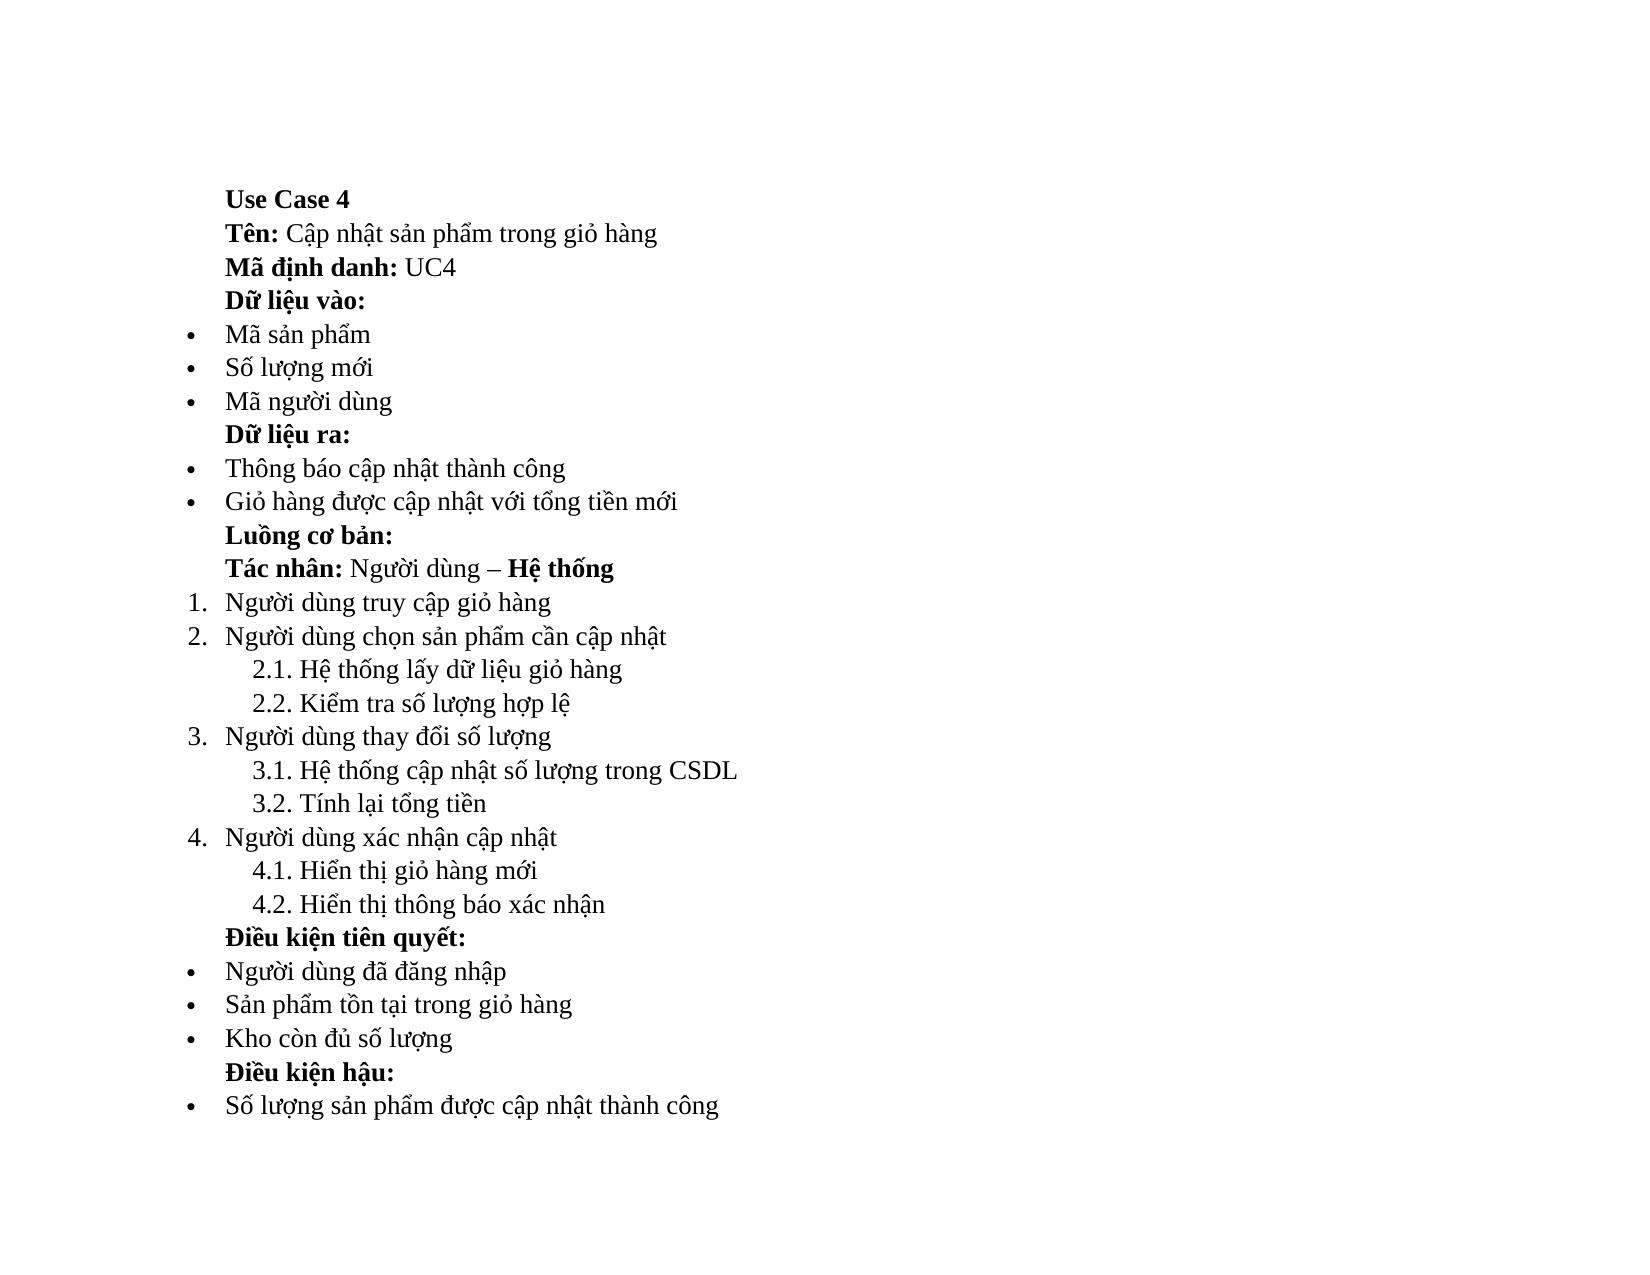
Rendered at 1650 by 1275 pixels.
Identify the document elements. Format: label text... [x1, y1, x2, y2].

list Giỏ hàng được cập nhật với tổng tiền mới [187, 485, 1500, 517]
list Người dùng thay đổi số lượng 3.1. Hệ thống cập nhật số lượng trong CSDL 3.2. Tính lại tổng tiền [187, 720, 1500, 818]
list Người dùng truy cập giỏ hàng [187, 586, 1500, 617]
list Số lượng mới [187, 351, 1500, 382]
list Mã sản phẩm [187, 318, 1500, 349]
list Use Case 4 [225, 183, 1500, 215]
list Điều kiện hậu: [225, 1056, 1500, 1087]
list Mã người dùng [187, 385, 1500, 416]
list Thông báo cập nhật thành công [187, 452, 1500, 483]
list Luồng cơ bản: [225, 519, 1500, 550]
list Dữ liệu ra: [225, 418, 1500, 449]
list Số lượng sản phẩm được cập nhật thành công [187, 1089, 1500, 1120]
list Dữ liệu vào: [225, 284, 1500, 315]
list Người dùng xác nhận cập nhật 4.1. Hiển thị giỏ hàng mới 4.2. Hiển thị thông báo xác nhận [187, 821, 1500, 919]
list Tác nhân: Người dùng – Hệ thống [225, 552, 1500, 584]
list Sản phẩm tồn tại trong giỏ hàng [187, 988, 1500, 1020]
list Kho còn đủ số lượng [187, 1022, 1500, 1053]
list Người dùng đã đăng nhập [187, 955, 1500, 986]
list Điều kiện tiên quyết: [225, 921, 1500, 953]
list Người dùng chọn sản phẩm cần cập nhật 2.1. Hệ thống lấy dữ liệu giỏ hàng 2.2. Kiểm tra số lượng hợp lệ [187, 619, 1500, 718]
list Mã định danh: UC4 [225, 251, 1500, 282]
list Tên: Cập nhật sản phẩm trong giỏ hàng [225, 217, 1500, 248]
